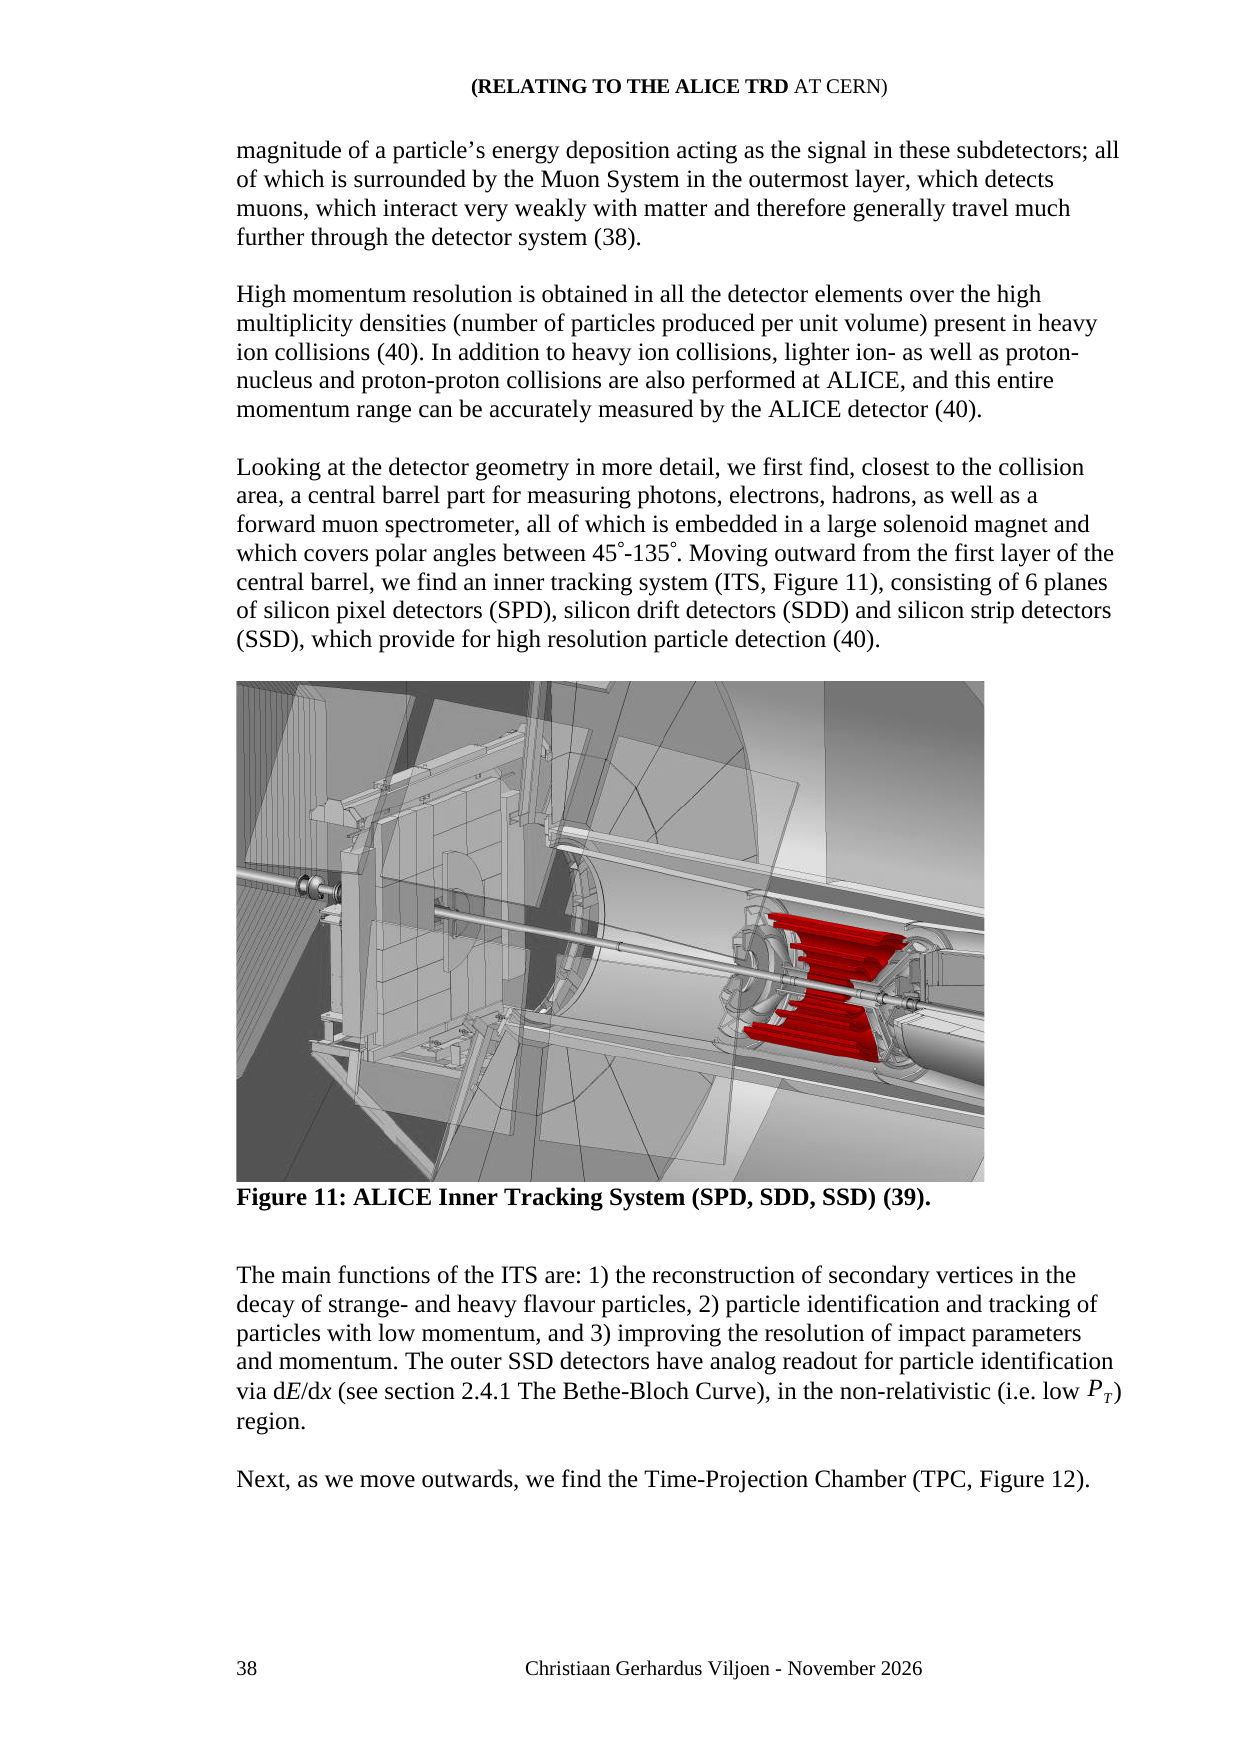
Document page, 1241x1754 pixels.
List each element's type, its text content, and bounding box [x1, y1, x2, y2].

text High momentum resolution is obtained in all the detector elements over the high multiplicity densities (number of particles produced per unit volume) present in heavy ion collisions . In addition to heavy ion collisions, lighter ion- as well as proton-nucleus and proton-proton collisions are also performed at ALICE, and this entire momentum range can be accurately measured by the ALICE detector . [236, 279, 1122, 423]
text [236, 135, 1122, 250]
text The main functions of the ITS are: 1) the reconstruction of secondary vertices in the decay of strange- and heavy flavour particles, 2) particle identification and tracking of particles with low momentum, and 3) improving the resolution of impact parameters and momentum. The outer SSD detectors have analog readout for particle identification via dE/dx (see section 2.4.1 The Bethe-Bloch Curve), in the non-relativistic (i.e. low ) region. [236, 1260, 1122, 1435]
text Figure 11: ALICE Inner Tracking System (SPD, SDD, SSD) . [236, 1182, 1122, 1211]
picture [236, 681, 985, 1182]
text Next, as we move outwards, we find the Time-Projection Chamber (TPC, Figure 12). [236, 1464, 1122, 1493]
text Looking at the detector geometry in more detail, we first find, closest to the collision area, a central barrel part for measuring photons, electrons, hadrons, as well as a forward muon spectrometer, all of which is embedded in a large solenoid magnet and which covers polar angles between 45-135. Moving outward from the first layer of the central barrel, we find an inner tracking system (ITS, Figure 11), consisting of 6 planes of silicon pixel detectors (SPD), silicon drift detectors (SDD) and silicon strip detectors (SSD), which provide for high resolution particle detection . [236, 452, 1122, 653]
